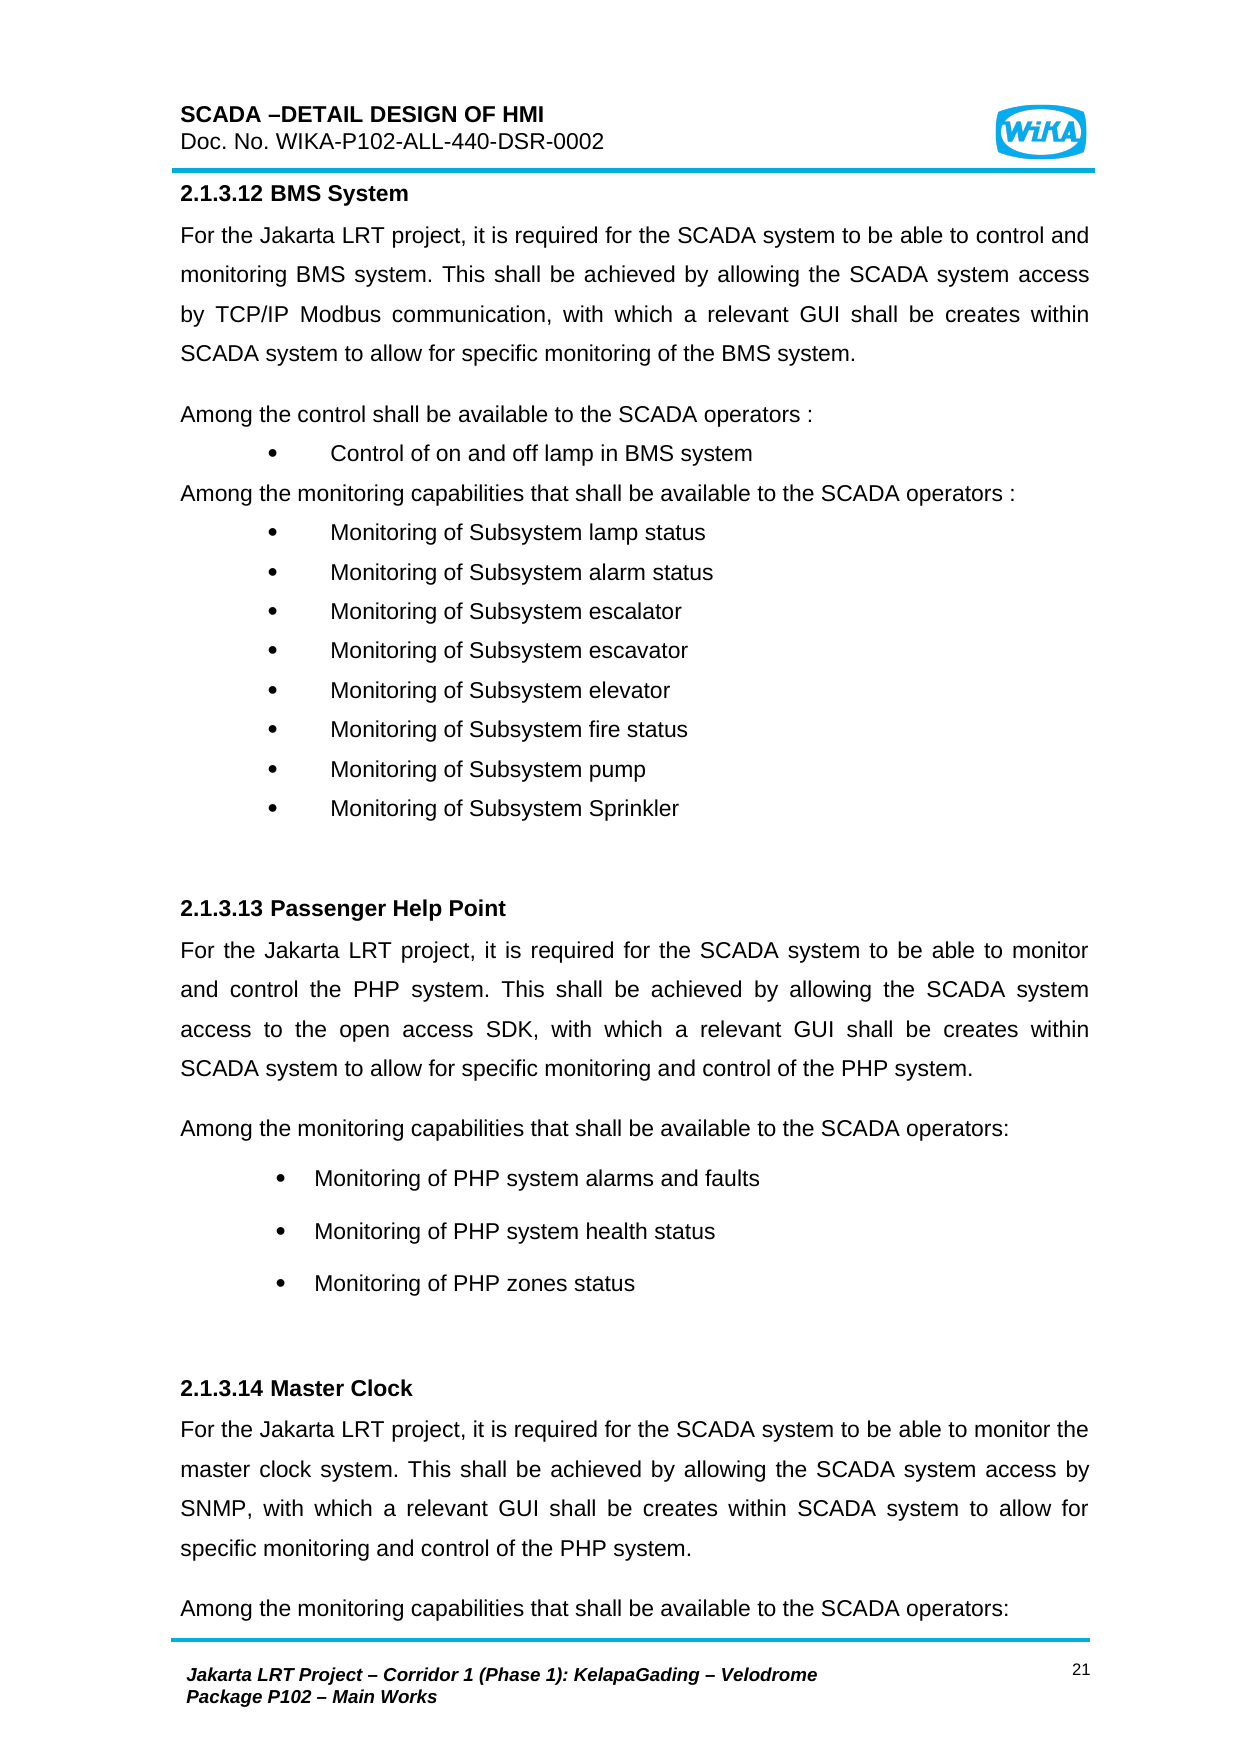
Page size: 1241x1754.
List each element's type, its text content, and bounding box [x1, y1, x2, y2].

list Monitoring of Subsystem fire status [255, 716, 1090, 743]
list Monitoring of PHP zones status [277, 1270, 1090, 1296]
list Monitoring of Subsystem pump [255, 756, 1090, 782]
text For the Jakarta LRT project, it is required for the SCADA system to be able to monitor and control the PHP system. This shall be achieved by allowing the SCADA system access to the open access SDK, with which a relevant GUI shall be creates within SCADA system to allow for specific monitoring and control of the PHP system. [180, 937, 1090, 1081]
text Among the control shall be available to the SCADA operators : [180, 401, 1090, 427]
text For the Jakarta LRT project, it is required for the SCADA system to be able to monitor the master clock system. This shall be achieved by allowing the SCADA system access by SNMP, with which a relevant GUI shall be creates within SCADA system to allow for specific monitoring and control of the PHP system. [180, 1416, 1090, 1561]
text Among the monitoring capabilities that shall be available to the SCADA operators : [180, 479, 1090, 506]
subtitle Master Clock [180, 1375, 1090, 1401]
list Monitoring of Subsystem elevator [255, 677, 1090, 703]
list Monitoring of Subsystem escavator [255, 637, 1090, 664]
text Among the monitoring capabilities that shall be available to the SCADA operators: [180, 1595, 1090, 1621]
list Monitoring of Subsystem Sprinkler [255, 795, 1090, 822]
subtitle Passenger Help Point [180, 895, 1090, 922]
list Monitoring of Subsystem lamp status [255, 519, 1090, 545]
text Among the monitoring capabilities that shall be available to the SCADA operators: [180, 1115, 1090, 1142]
list Control of on and off lamp in BMS system [255, 440, 1090, 466]
list Monitoring of Subsystem escalator [255, 598, 1090, 624]
subtitle BMS System [180, 180, 1090, 207]
list Monitoring of PHP system health status [277, 1218, 1090, 1244]
picture [992, 101, 1090, 164]
text For the Jakarta LRT project, it is required for the SCADA system to be able to control and monitoring BMS system. This shall be achieved by allowing the SCADA system access by TCP/IP Modbus communication, with which a relevant GUI shall be creates within SCADA system to allow for specific monitoring of the BMS system. [180, 222, 1090, 367]
list Monitoring of Subsystem alarm status [255, 558, 1090, 585]
list Monitoring of PHP system alarms and faults [277, 1165, 1090, 1192]
